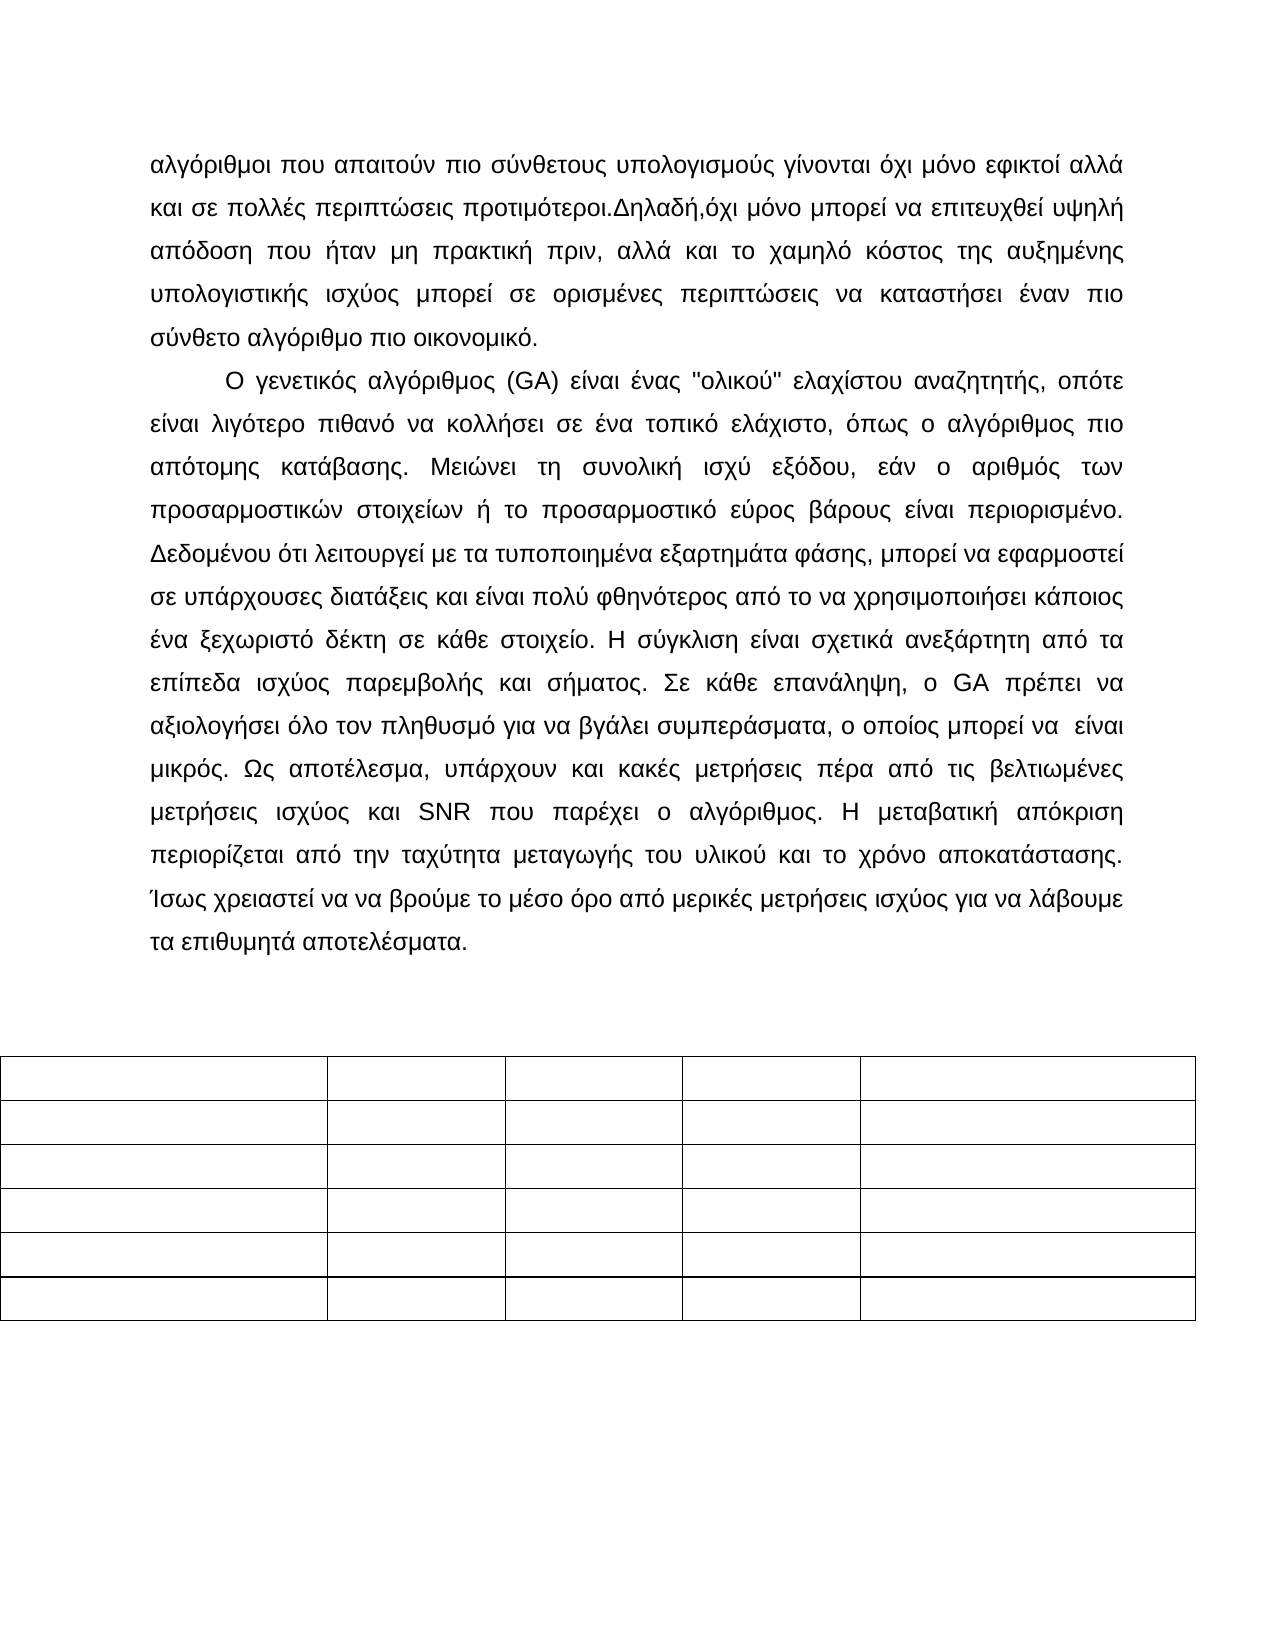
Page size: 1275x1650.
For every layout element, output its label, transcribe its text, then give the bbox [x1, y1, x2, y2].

table_header [328, 1057, 505, 1100]
table_cell [506, 1189, 682, 1232]
table_cell [506, 1233, 682, 1276]
table_cell [861, 1233, 1195, 1276]
table_cell [683, 1145, 860, 1188]
table_cell [1, 1233, 327, 1276]
table_cell [328, 1278, 505, 1320]
table_cell [506, 1101, 682, 1144]
table_cell [861, 1145, 1195, 1188]
table_cell [328, 1233, 505, 1276]
table_cell [683, 1278, 860, 1320]
table_header [683, 1057, 860, 1100]
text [150, 150, 1125, 351]
table_cell [683, 1189, 860, 1232]
table_cell [861, 1278, 1195, 1320]
table_cell [1, 1101, 327, 1144]
table_cell [1, 1145, 327, 1188]
table_cell [861, 1189, 1195, 1232]
table_cell [328, 1101, 505, 1144]
table_cell [1, 1278, 327, 1320]
table_cell [683, 1233, 860, 1276]
table_header [506, 1057, 682, 1100]
table_header [861, 1057, 1195, 1100]
table_header [1, 1057, 327, 1100]
text Ο γενετικός αλγόριθμος (GA) είναι ένας "ολικού" ελαχίστου αναζητητής, οπότε είναι λιγότερο πιθανό να κολλήσει σε ένα τοπικό ελάχιστο, όπως ο αλγόριθμος πιο απότομης κατάβασης. Μειώνει τη συνολική ισχύ εξόδου, εάν ο αριθμός των προσαρμοστικών στοιχείων ή το προσαρμοστικό εύρος βάρους είναι περιορισμένο. Δεδομένου ότι λειτουργεί με τα τυποποιημένα εξαρτημάτα φάσης, μπορεί να εφαρμοστεί σε υπάρχουσες διατάξεις και είναι πολύ φθηνότερος από το να χρησιμοποιήσει κάποιος ένα ξεχωριστό δέκτη σε κάθε στοιχείο. Η σύγκλιση είναι σχετικά ανεξάρτητη από τα επίπεδα ισχύος παρεμβολής και σήματος. Σε κάθε επανάληψη, ο GA πρέπει να αξιολογήσει όλο τον πληθυσμό για να βγάλει συμπεράσματα, ο οποίος μπορεί να είναι μικρός. Ως αποτέλεσμα, υπάρχουν και κακές μετρήσεις πέρα από τις βελτιωμένες μετρήσεις ισχύος και SNR που παρέχει ο αλγόριθμος. Η μεταβατική απόκριση περιορίζεται από την ταχύτητα μεταγωγής του υλικού και το χρόνο αποκατάστασης. Ίσως χρειαστεί να να βρούμε το μέσο όρο από μερικές μετρήσεις ισχύος για να λάβουμε τα επιθυμητά αποτελέσματα. [150, 366, 1125, 955]
table_cell [683, 1101, 860, 1144]
table_cell [506, 1145, 682, 1188]
table_cell [1, 1189, 327, 1232]
table_cell [328, 1145, 505, 1188]
table_cell [506, 1278, 682, 1320]
table_cell [328, 1189, 505, 1232]
table_cell [861, 1101, 1195, 1144]
